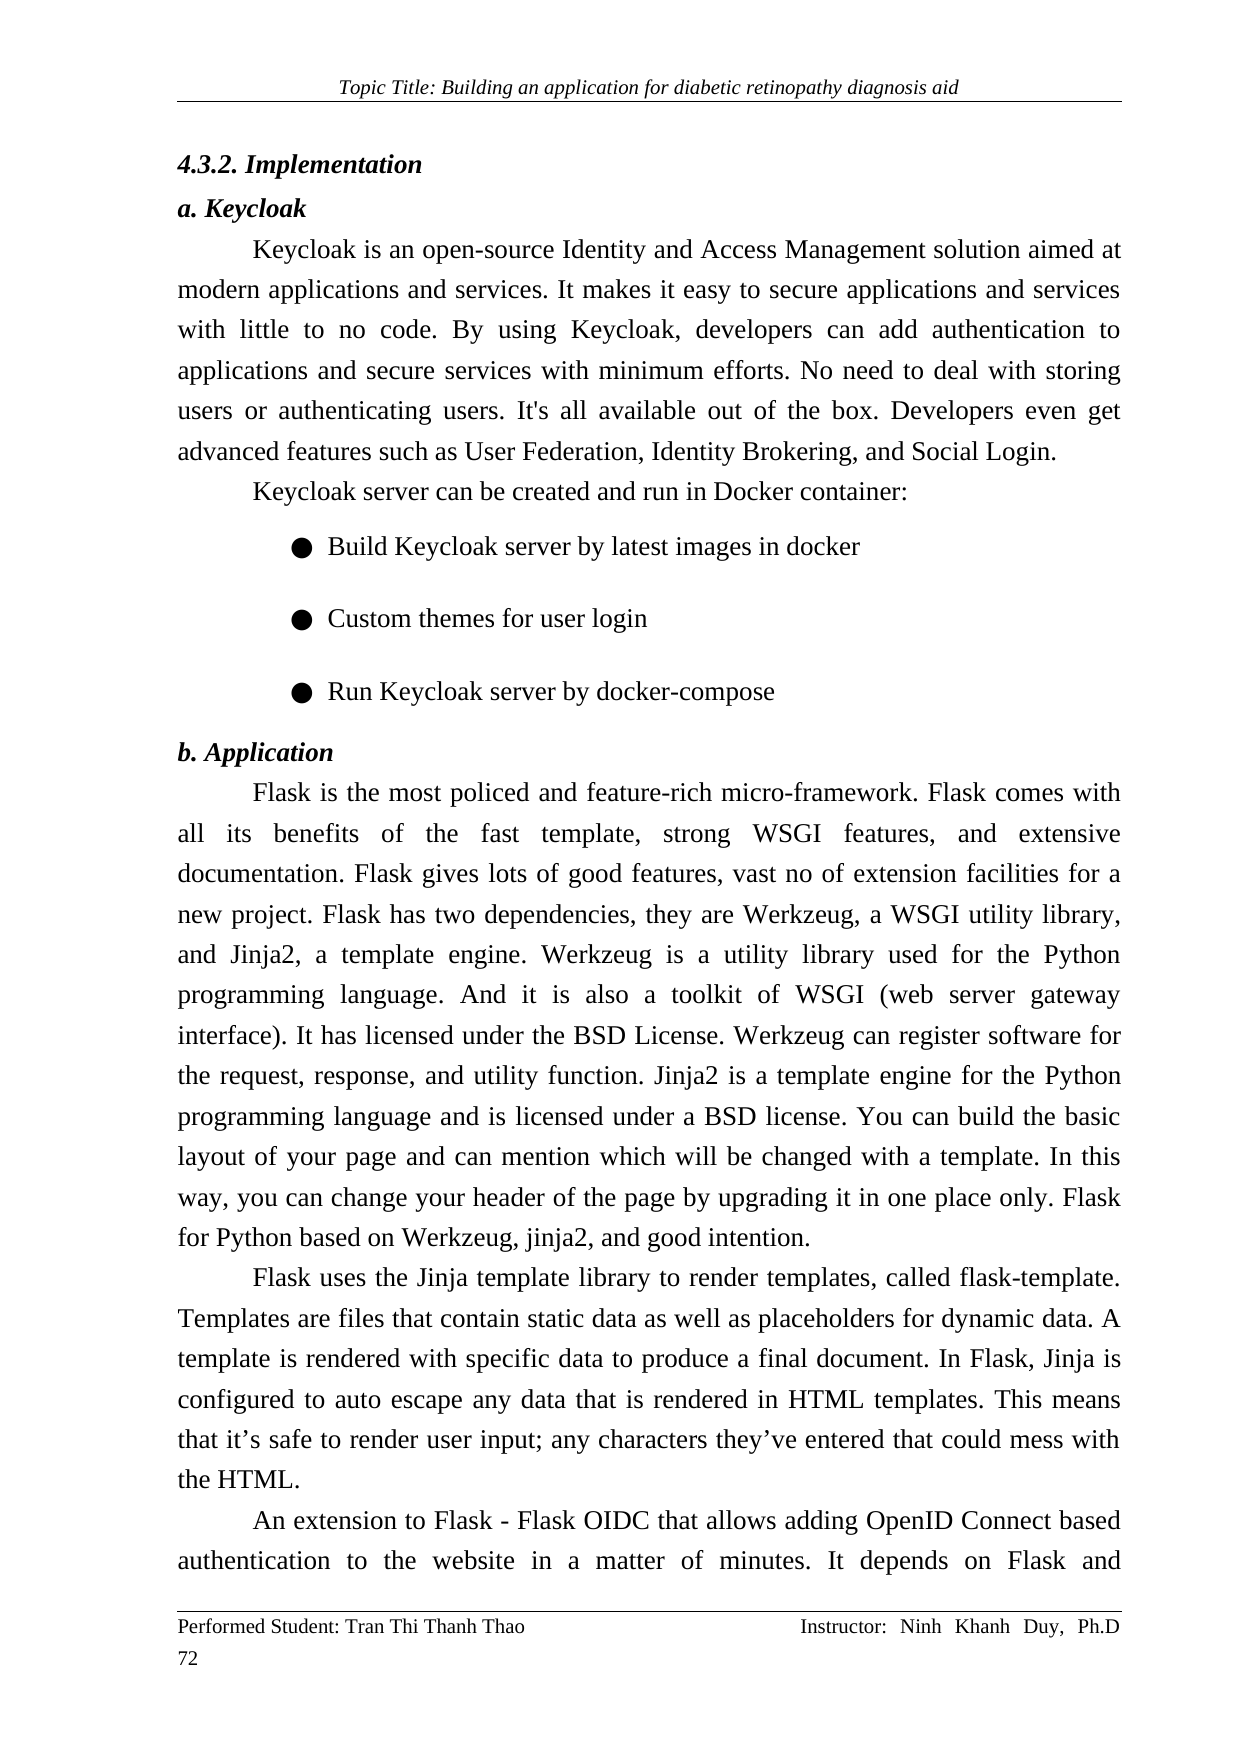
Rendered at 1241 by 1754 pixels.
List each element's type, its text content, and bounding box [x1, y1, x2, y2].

list Build Keycloak server by latest images in docker [290, 516, 1122, 571]
text Keycloak server can be created and run in Docker container: [177, 475, 1122, 506]
text Flask uses the Jinja template library to render templates, called flask-template. Templates are files that contain static data as well as placeholders for dynamic data. A template is rendered with specific data to produce a final document. In Flask, Jinja is configured to auto escape any data that is rendered in HTML templates. This means that it’s safe to render user input; any characters they’ve entered that could mess with the HTML. [177, 1261, 1122, 1495]
text Keycloak is an open-source Identity and Access Management solution aimed at modern applications and services. It makes it easy to secure applications and services with little to no code. By using Keycloak, developers can add authentication to applications and secure services with minimum efforts. No need to deal with storing users or authenticating users. It's all available out of the box. Developers even get advanced features such as User Federation, Identity Brokering, and Social Login. [177, 233, 1122, 466]
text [177, 1504, 1122, 1576]
list Run Keycloak server by docker-compose [290, 660, 1122, 715]
list Custom themes for user login [290, 588, 1122, 643]
subtitle 4.3.2. Implementation [177, 148, 1122, 179]
text Flask is the most policed and feature-rich micro-framework. Flask comes with all its benefits of the fast template, strong WSGI features, and extensive documentation. Flask gives lots of good features, vast no of extension facilities for a new project. Flask has two dependencies, they are Werkzeug, a WSGI utility library, and Jinja2, a template engine. Werkzeug is a utility library used for the Python programming language. And it is also a toolkit of WSGI (web server gateway interface). It has licensed under the BSD License. Werkzeug can register software for the request, response, and utility function. Jinja2 is a template engine for the Python programming language and is licensed under a BSD license. You can build the basic layout of your page and can mention which will be changed with a template. In this way, you can change your header of the page by upgrading it in one place only. Flask for Python based on Werkzeug, jinja2, and good intention. [177, 776, 1122, 1252]
subtitle a. Keycloak [177, 192, 1122, 223]
subtitle b. Application [177, 736, 1122, 767]
